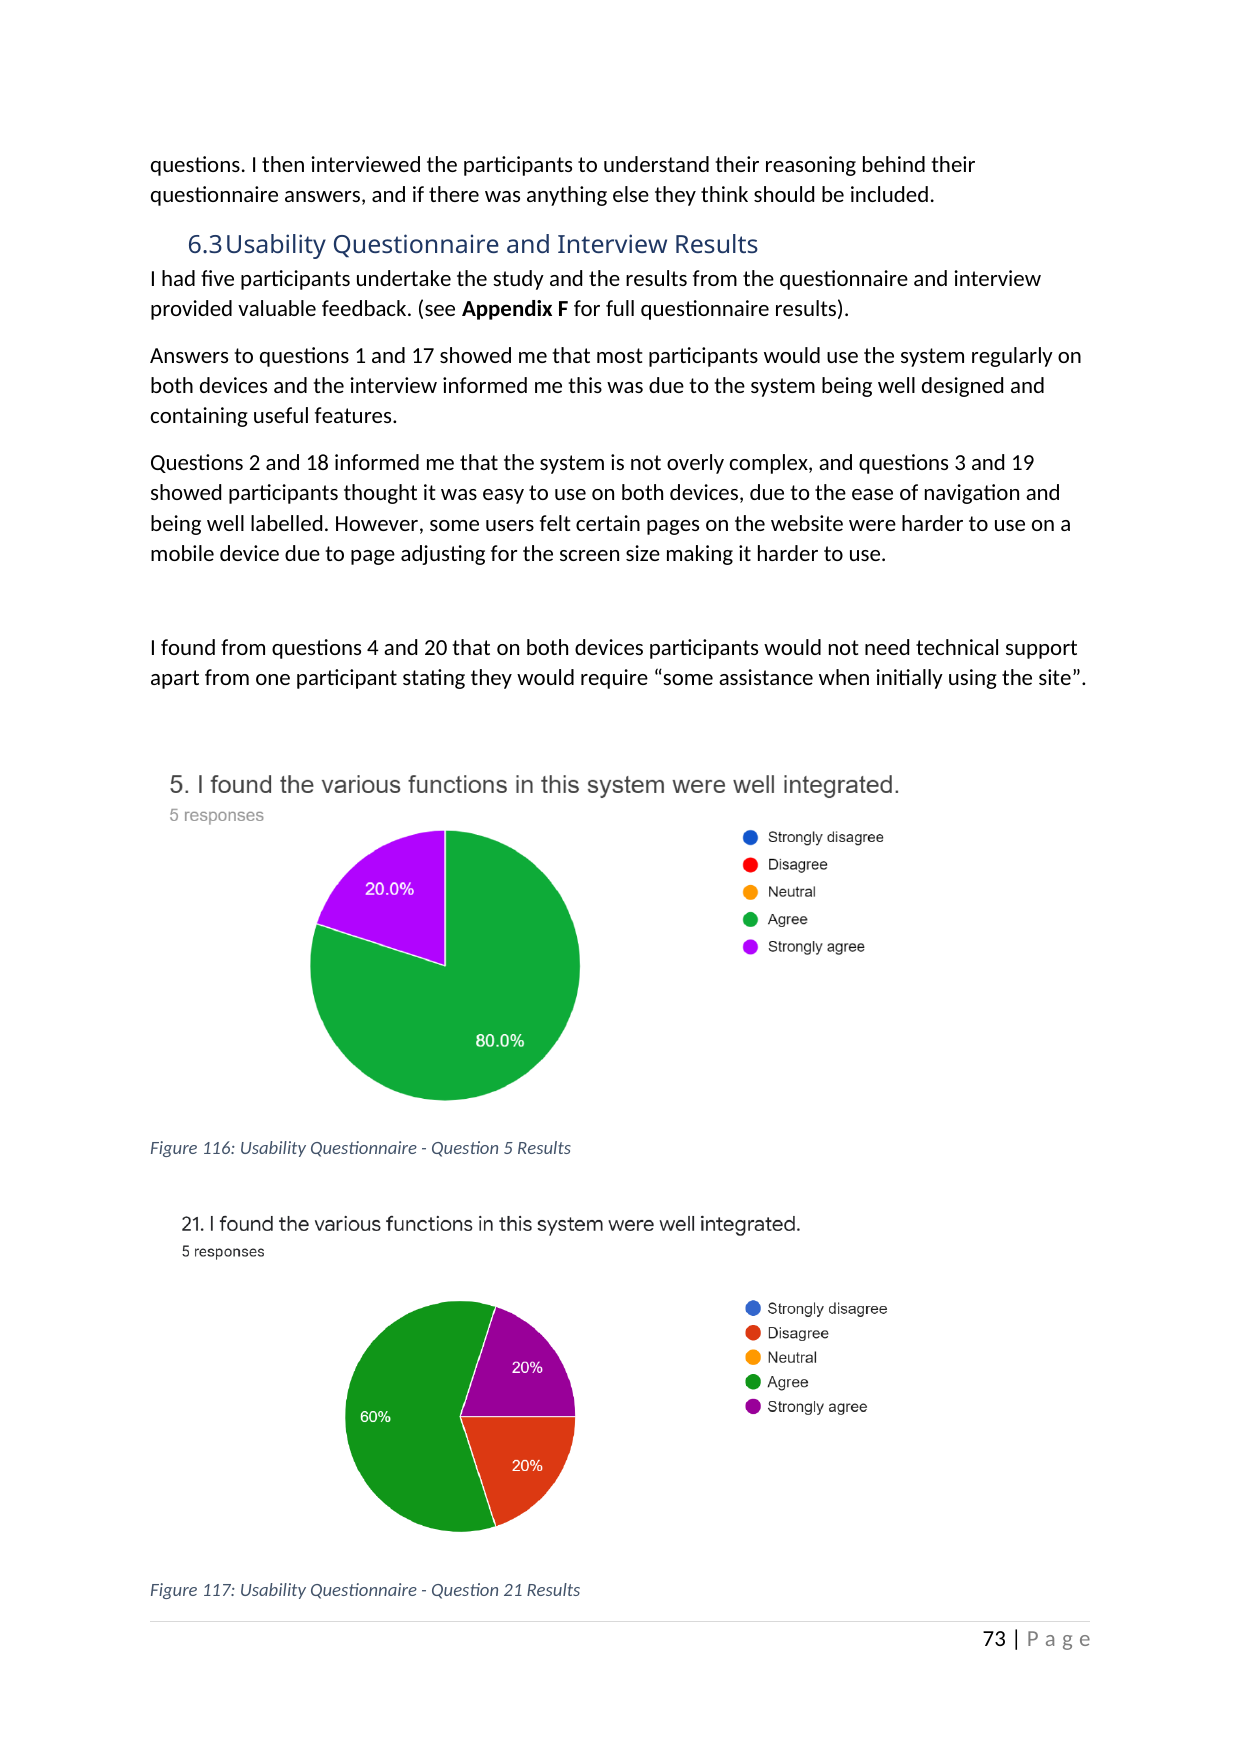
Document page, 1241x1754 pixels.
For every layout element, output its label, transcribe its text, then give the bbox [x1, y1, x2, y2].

picture [150, 756, 932, 1134]
subtitle Usability Questionnaire and Interview Results [187, 227, 1090, 261]
text Figure 117: Usability Questionnaire - Question 21 Results [150, 1578, 1090, 1601]
text Answers to questions 1 and 17 showed me that most participants would use the system regularly on both devices and the interview informed me this was due to the system being well designed and containing useful features. [150, 341, 1090, 429]
text Figure 116: Usability Questionnaire - Question 5 Results [150, 1136, 1090, 1159]
picture [150, 1180, 1091, 1576]
text I had five participants undertake the study and the results from the questionnaire and interview provided valuable feedback. (see Appendix F for full questionnaire results). [150, 264, 1090, 322]
text I found from questions 4 and 20 that on both devices participants would not need technical support apart from one participant stating they would require “some assistance when initially using the site”. [150, 633, 1090, 691]
text Questions 2 and 18 informed me that the system is not overly complex, and questions 3 and 19 showed participants thought it was easy to use on both devices, due to the ease of navigation and being well labelled. However, some users felt certain pages on the website were harder to use on a mobile device due to page adjusting for the screen size making it harder to use. [150, 448, 1090, 567]
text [150, 150, 1090, 208]
